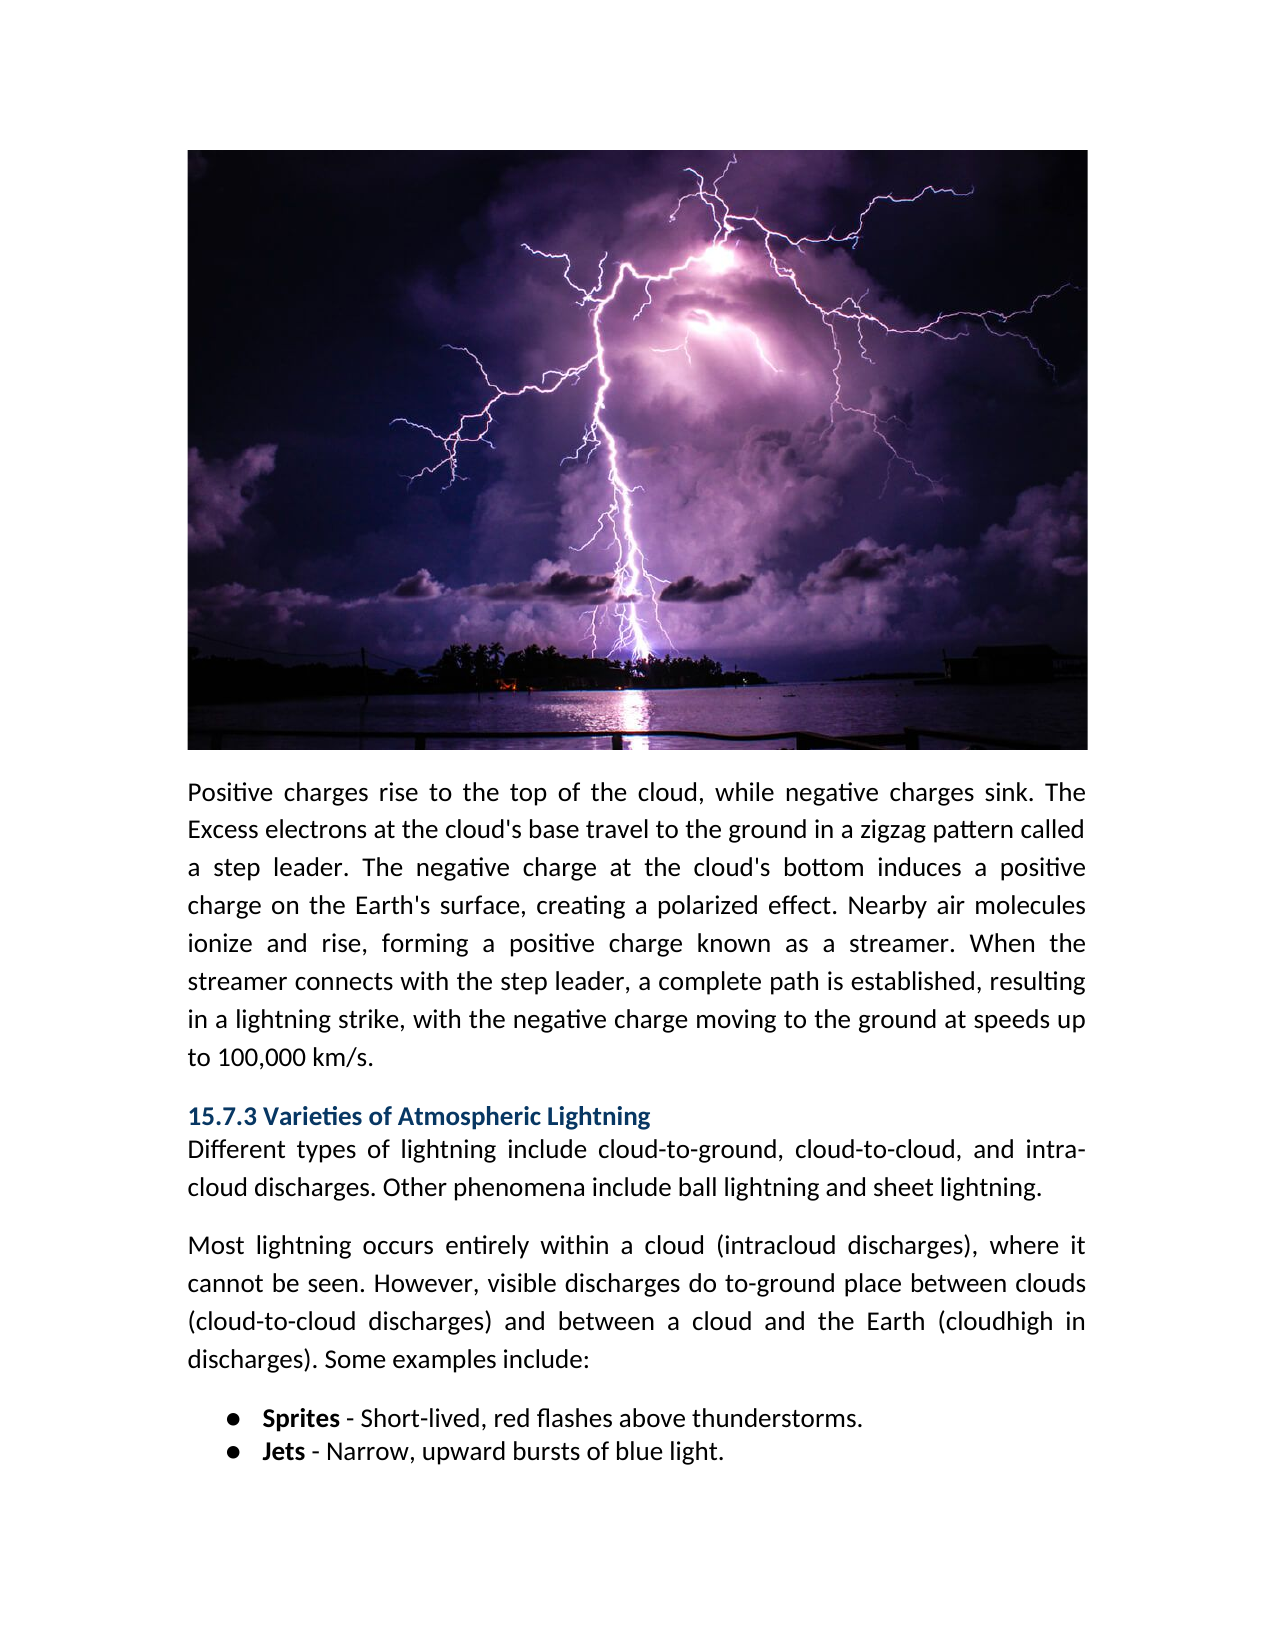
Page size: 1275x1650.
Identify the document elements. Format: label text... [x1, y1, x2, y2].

list Jets - Narrow, upward bursts of blue light. [225, 1434, 1087, 1467]
text Most lightning occurs entirely within a cloud (intracloud discharges), where it cannot be seen. However, visible discharges do to-ground place between clouds (cloud-to-cloud discharges) and between a cloud and the Earth (cloudhigh in discharges). Some examples include: [187, 1228, 1087, 1375]
text Positive charges rise to the top of the cloud, while negative charges sink. The Excess electrons at the cloud's base travel to the ground in a zigzag pattern called a step leader. The negative charge at the cloud's bottom induces a positive charge on the Earth's surface, creating a polarized effect. Nearby air molecules ionize and rise, forming a positive charge known as a streamer. When the streamer connects with the step leader, a complete path is established, resulting in a lightning strike, with the negative charge moving to the ground at speeds up to 100,000 km/s. [187, 775, 1087, 1073]
picture [187, 150, 1088, 750]
subtitle 15.7.3 Varieties of Atmospheric Lightning [187, 1099, 1087, 1132]
list Sprites - Short-lived, red flashes above thunderstorms. [225, 1401, 1087, 1434]
text Different types of lightning include cloud-to-ground, cloud-to-cloud, and intra-cloud discharges. Other phenomena include ball lightning and sheet lightning. [187, 1132, 1087, 1203]
